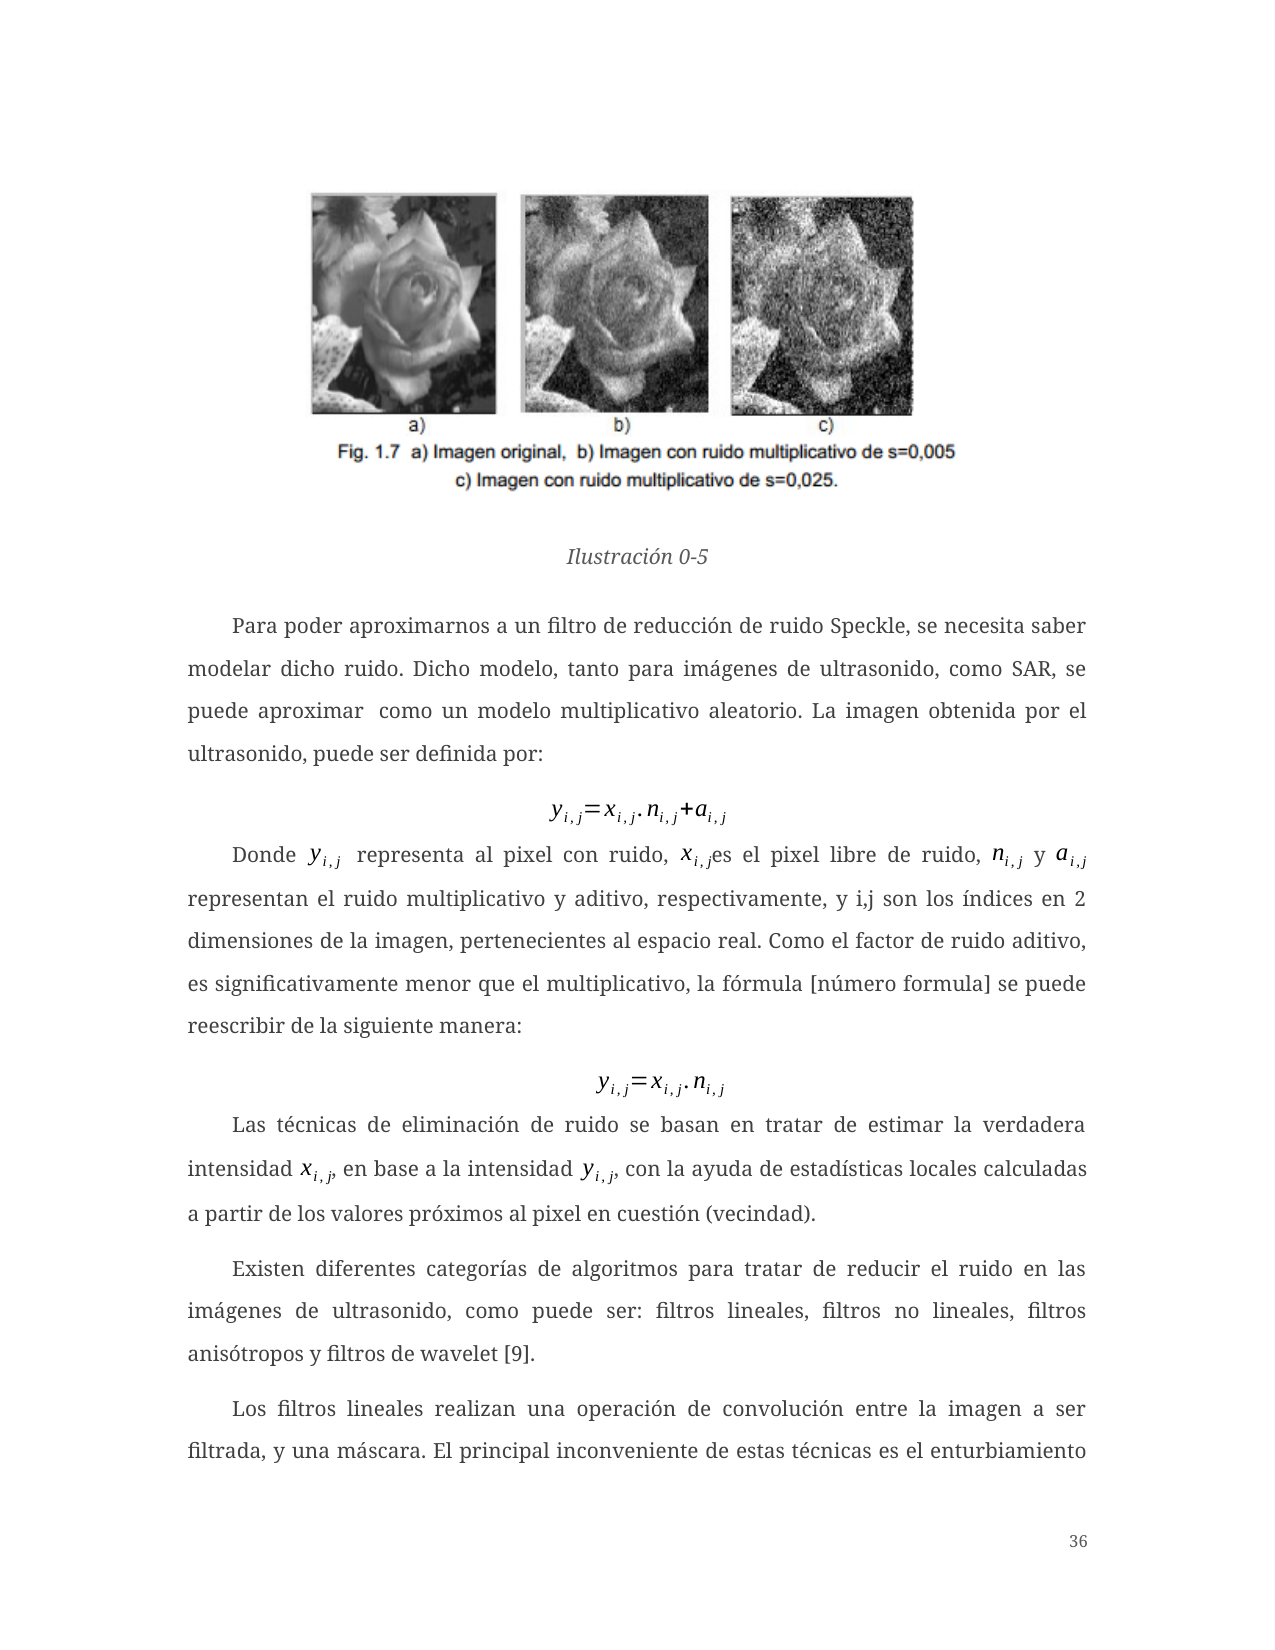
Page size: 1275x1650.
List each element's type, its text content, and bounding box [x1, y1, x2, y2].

text Donde representa al pixel con ruido, es el pixel libre de ruido, y representan el ruido multiplicativo y aditivo, respectivamente, y i,j son los índices en 2 dimensiones de la imagen, pertenecientes al espacio real. Como el factor de ruido aditivo, es significativamente menor que el multiplicativo, la fórmula [número formula] se puede reescribir de la siguiente manera: [187, 838, 1087, 1040]
text Las técnicas de eliminación de ruido se basan en tratar de estimar la verdadera intensidad , en base a la intensidad , con la ayuda de estadísticas locales calculadas a partir de los valores próximos al pixel en cuestión (vecindad). [187, 1111, 1087, 1227]
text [187, 1394, 1087, 1465]
text Existen diferentes categorías de algoritmos para tratar de reducir el ruido en las imágenes de ultrasonido, como puede ser: filtros lineales, filtros no lineales, filtros anisótropos y filtros de wavelet [9]. [187, 1254, 1087, 1367]
text Para poder aproximarnos a un filtro de reducción de ruido Speckle, se necesita saber modelar dicho ruido. Dicho modelo, tanto para imágenes de ultrasonido, como SAR, se puede aproximar como un modelo multiplicativo aleatorio. La imagen obtenida por el ultrasonido, puede ser definida por: [187, 611, 1087, 768]
picture [294, 180, 981, 507]
